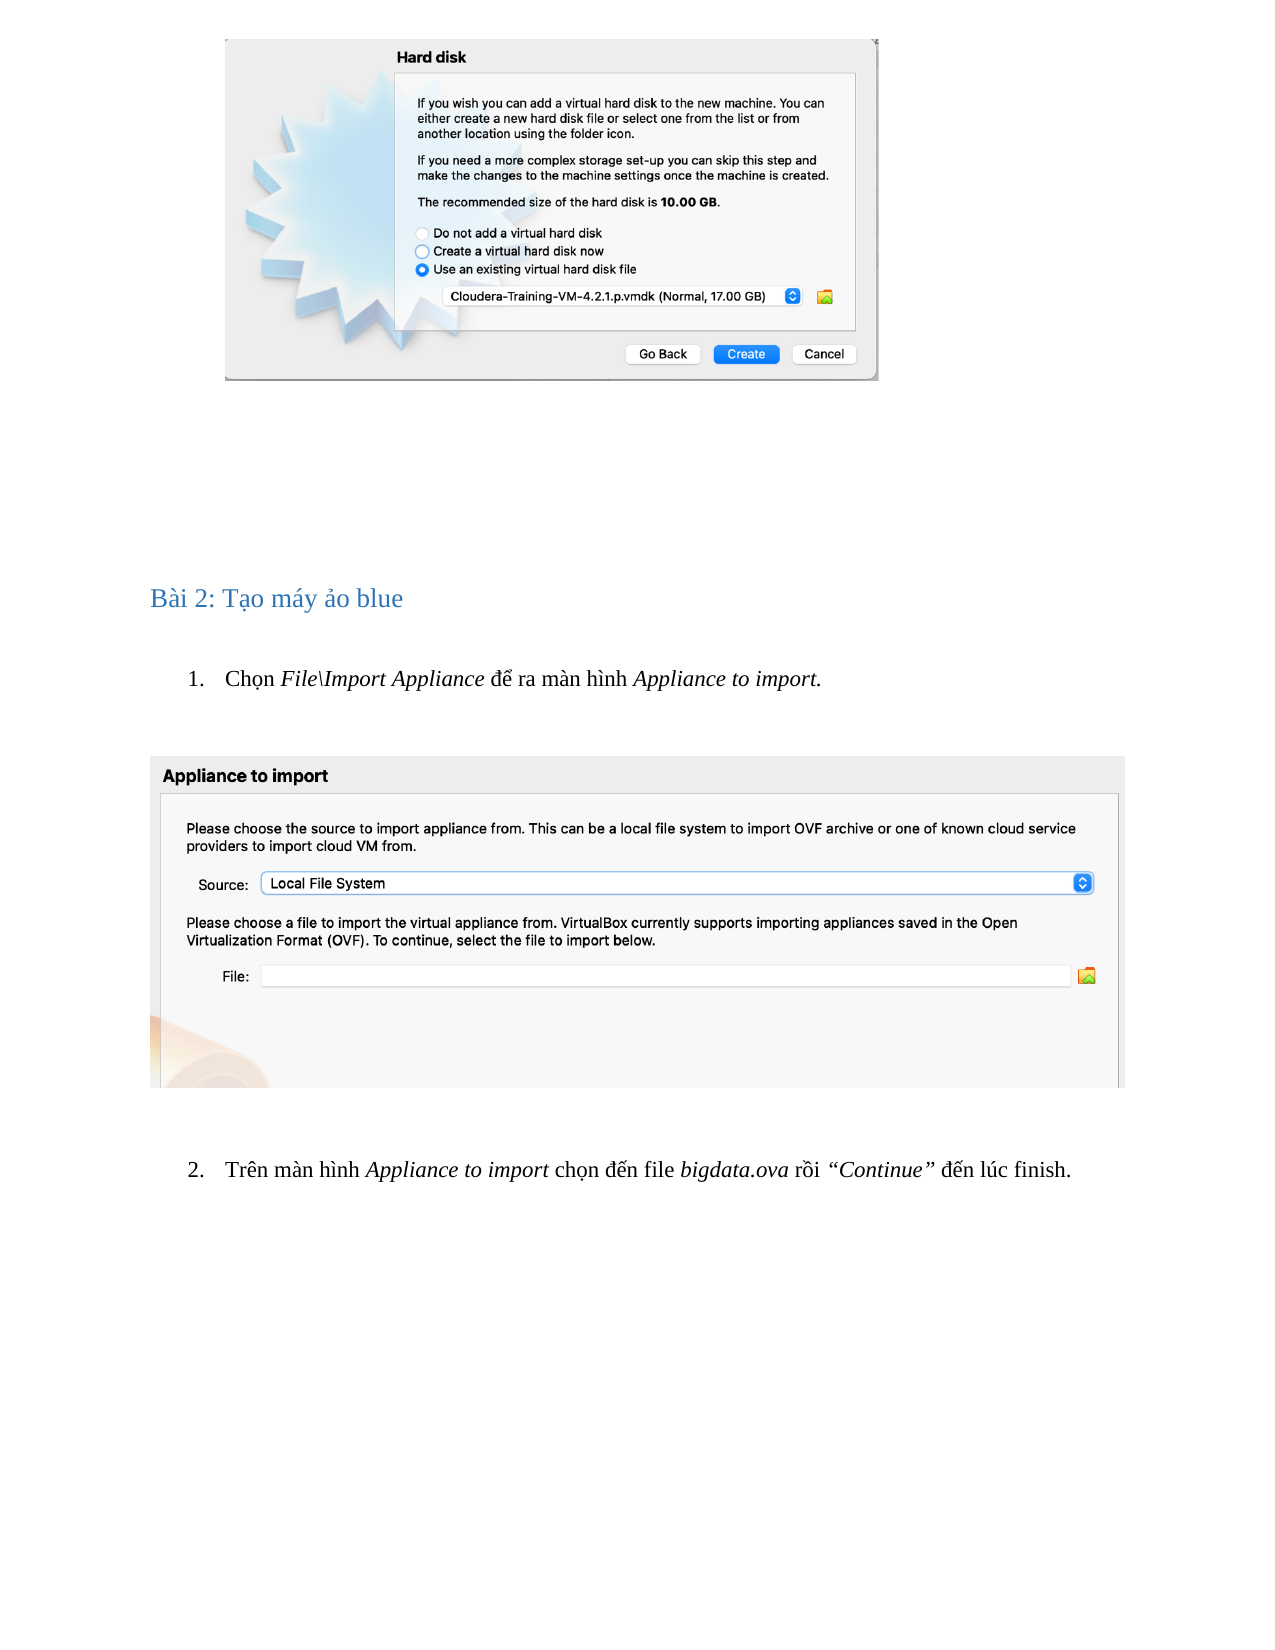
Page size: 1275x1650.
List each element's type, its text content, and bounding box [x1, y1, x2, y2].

picture [225, 39, 879, 381]
subtitle Bài 2: Tạo máy ảo blue [150, 582, 1125, 613]
list Trên màn hình Appliance to import chọn đến file bigdata.ova rồi “Continue” đến lúc finish. [187, 1153, 1125, 1183]
picture [150, 756, 1125, 1088]
list Chọn File\Import Appliance để ra màn hình Appliance to import. [187, 663, 1125, 692]
